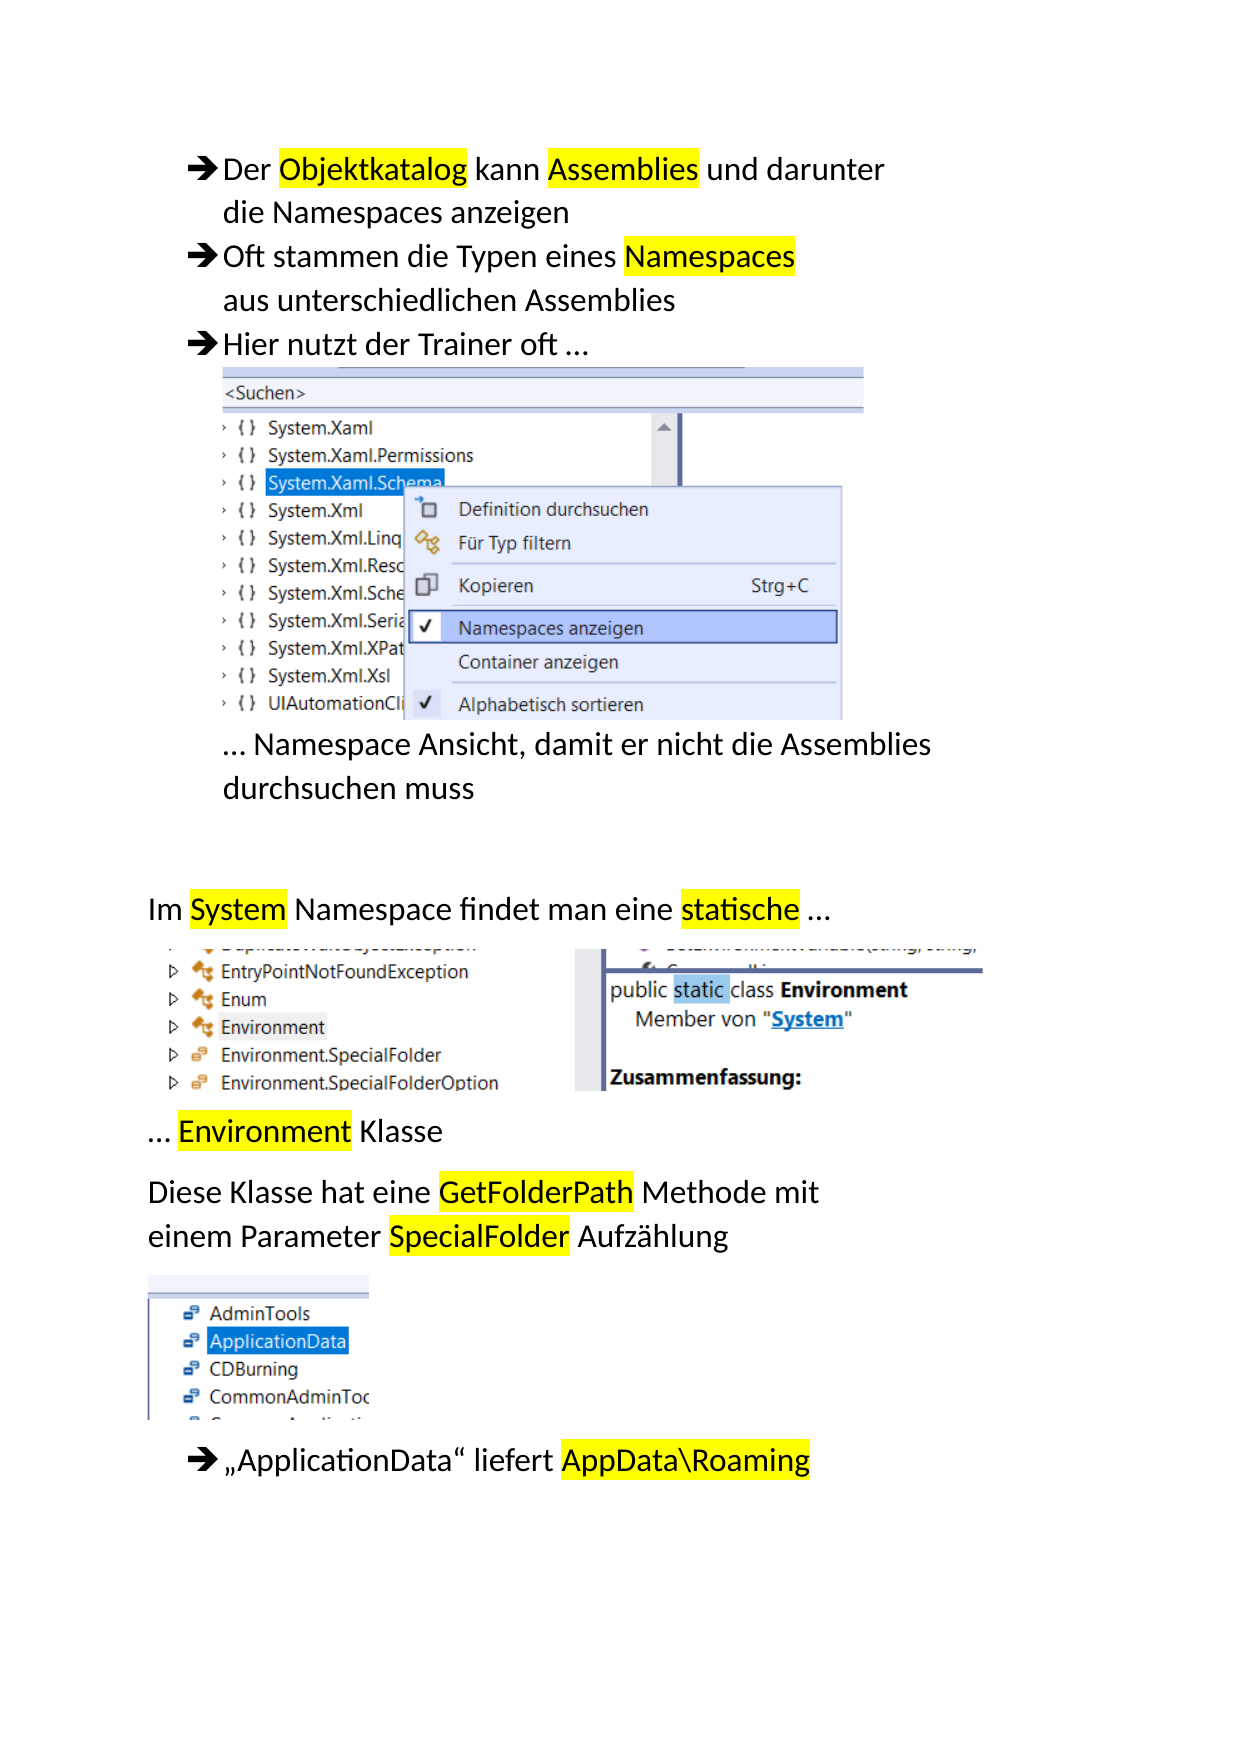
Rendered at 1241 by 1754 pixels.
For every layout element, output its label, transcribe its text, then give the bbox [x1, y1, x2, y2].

picture [147, 949, 983, 1091]
list „ApplicationData“ liefert AppData\Roaming [185, 1439, 1093, 1524]
text … Environment Klasse [148, 1110, 178, 1151]
text Diese Klasse hat eine GetFolderPath Methode mit einem Parameter SpecialFolder Aufzählung [148, 1171, 1093, 1256]
text … Environment Klasse [352, 1110, 1093, 1151]
list Der Objektkatalog kann Assemblies und darunter die Namespaces anzeigen [185, 148, 1093, 232]
list Oft stammen die Typen eines Namespaces aus unterschiedlichen Assemblies [185, 236, 1093, 320]
text Im System Namespace findet man eine statische … [148, 888, 1093, 929]
picture [222, 367, 864, 720]
picture [147, 1275, 369, 1420]
